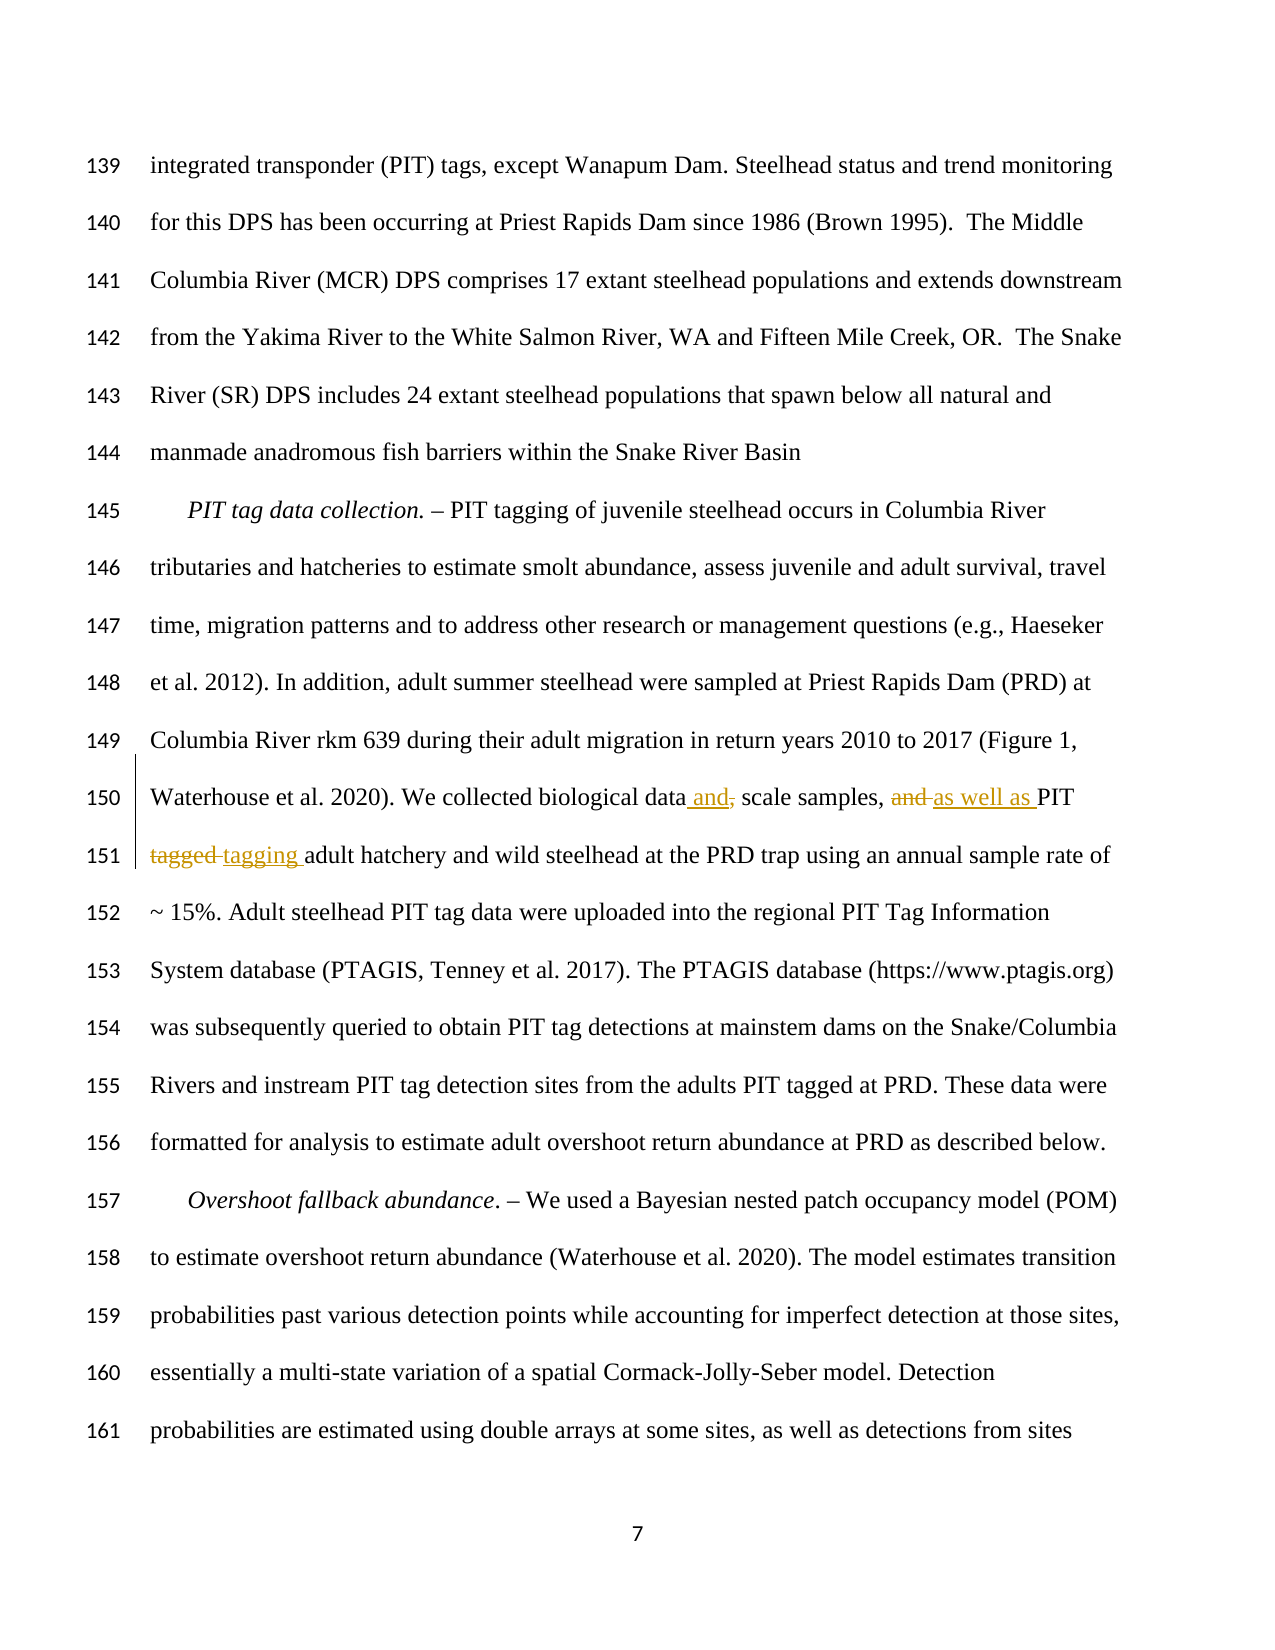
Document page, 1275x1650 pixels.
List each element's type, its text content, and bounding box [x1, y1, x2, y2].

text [150, 150, 1125, 466]
text PIT tag data collection. – PIT tagging of juvenile steelhead occurs in Columbia River tributaries and hatcheries to estimate smolt abundance, assess juvenile and adult survival, travel time, migration patterns and to address other research or management questions (e.g., Haeseker et al. 2012). In addition, adult summer steelhead were sampled at Priest Rapids Dam (PRD) at Columbia River rkm 639 during their adult migration in return years 2010 to 2017 (Figure 1, Waterhouse et al. 2020). We collected biological data scale samples, PIT adult hatchery and wild steelhead at the PRD trap using an annual sample rate of ~ 15%. Adult steelhead PIT tag data were uploaded into the regional PIT Tag Information System database (PTAGIS, Tenney et al. 2017). The PTAGIS database (https://www.ptagis.org) was subsequently queried to obtain PIT tag detections at mainstem dams on the Snake/Columbia Rivers and instream PIT tag detection sites from the adults PIT tagged at PRD. These data were formatted for analysis to estimate adult overshoot return abundance at PRD as described below. [150, 495, 1125, 1156]
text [150, 1185, 1125, 1444]
